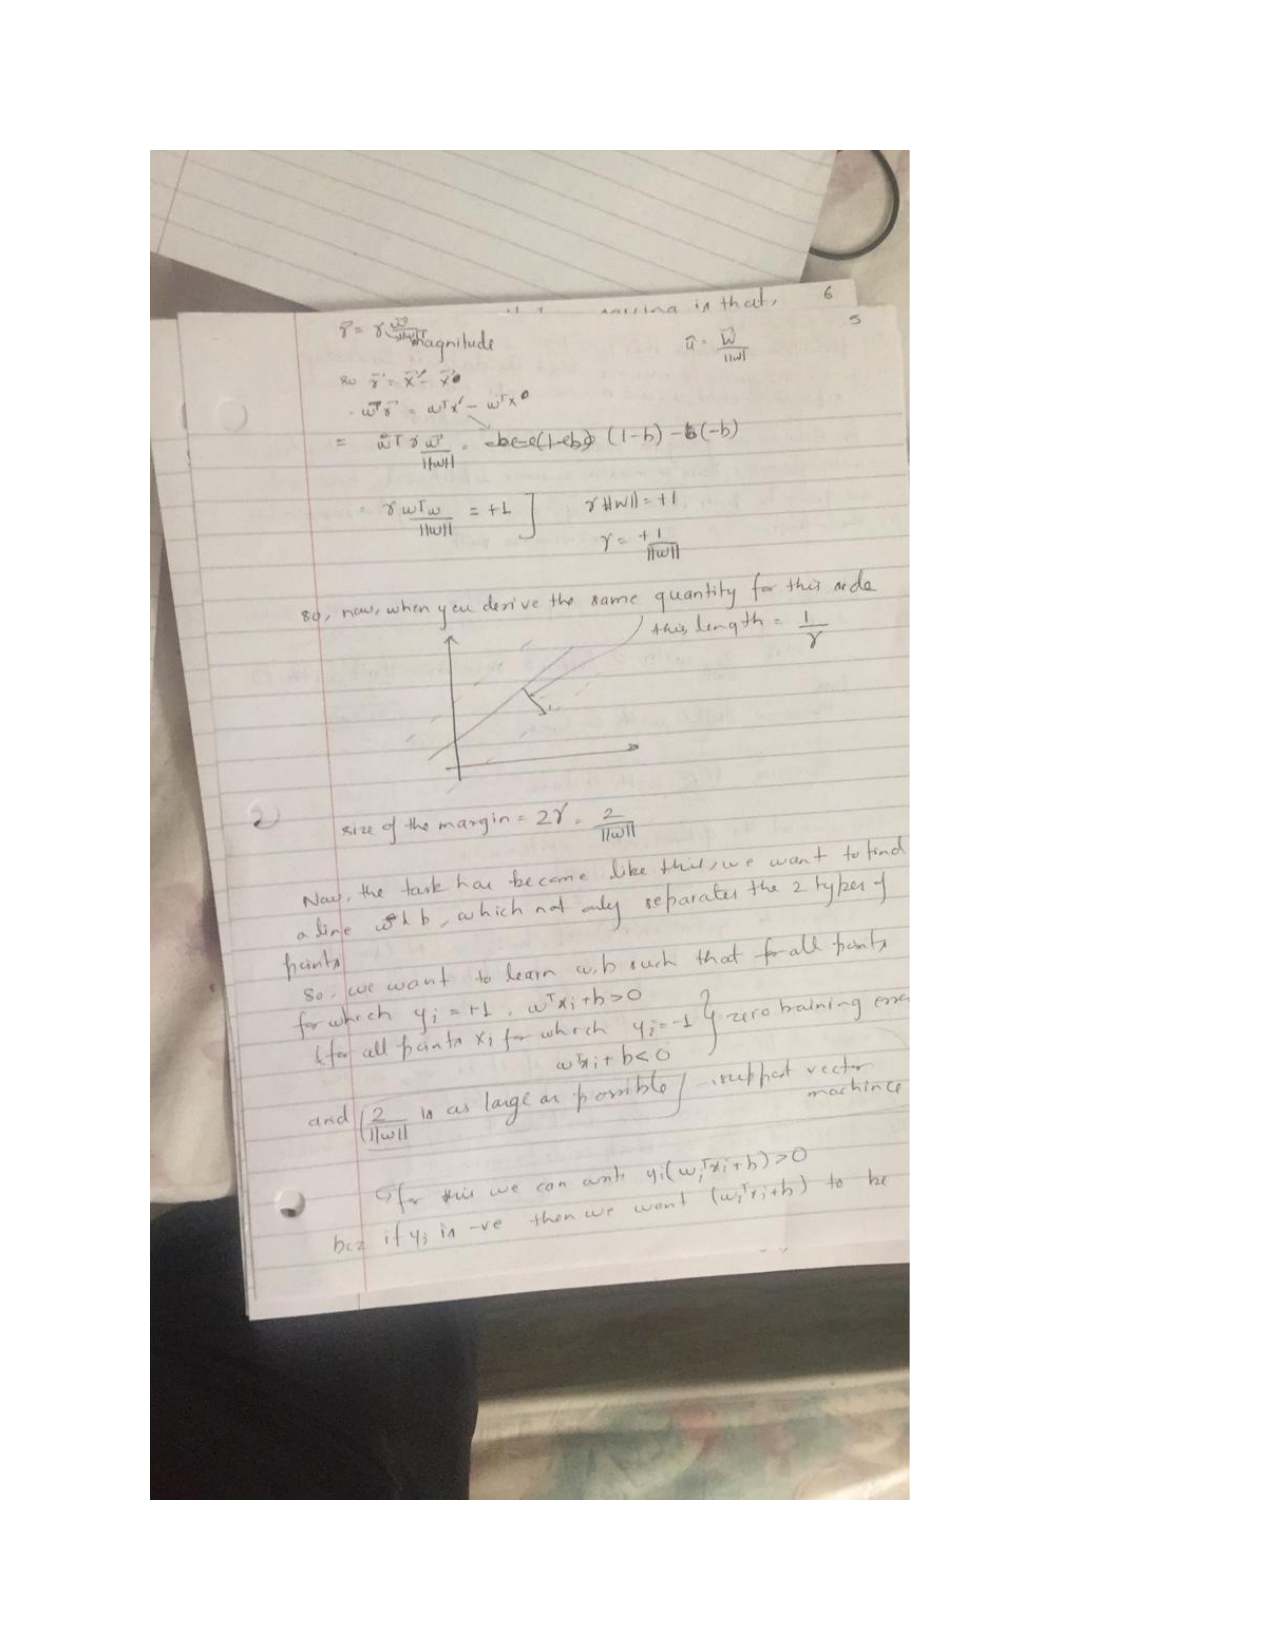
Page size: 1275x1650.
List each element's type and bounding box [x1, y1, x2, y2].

picture [150, 150, 910, 1500]
